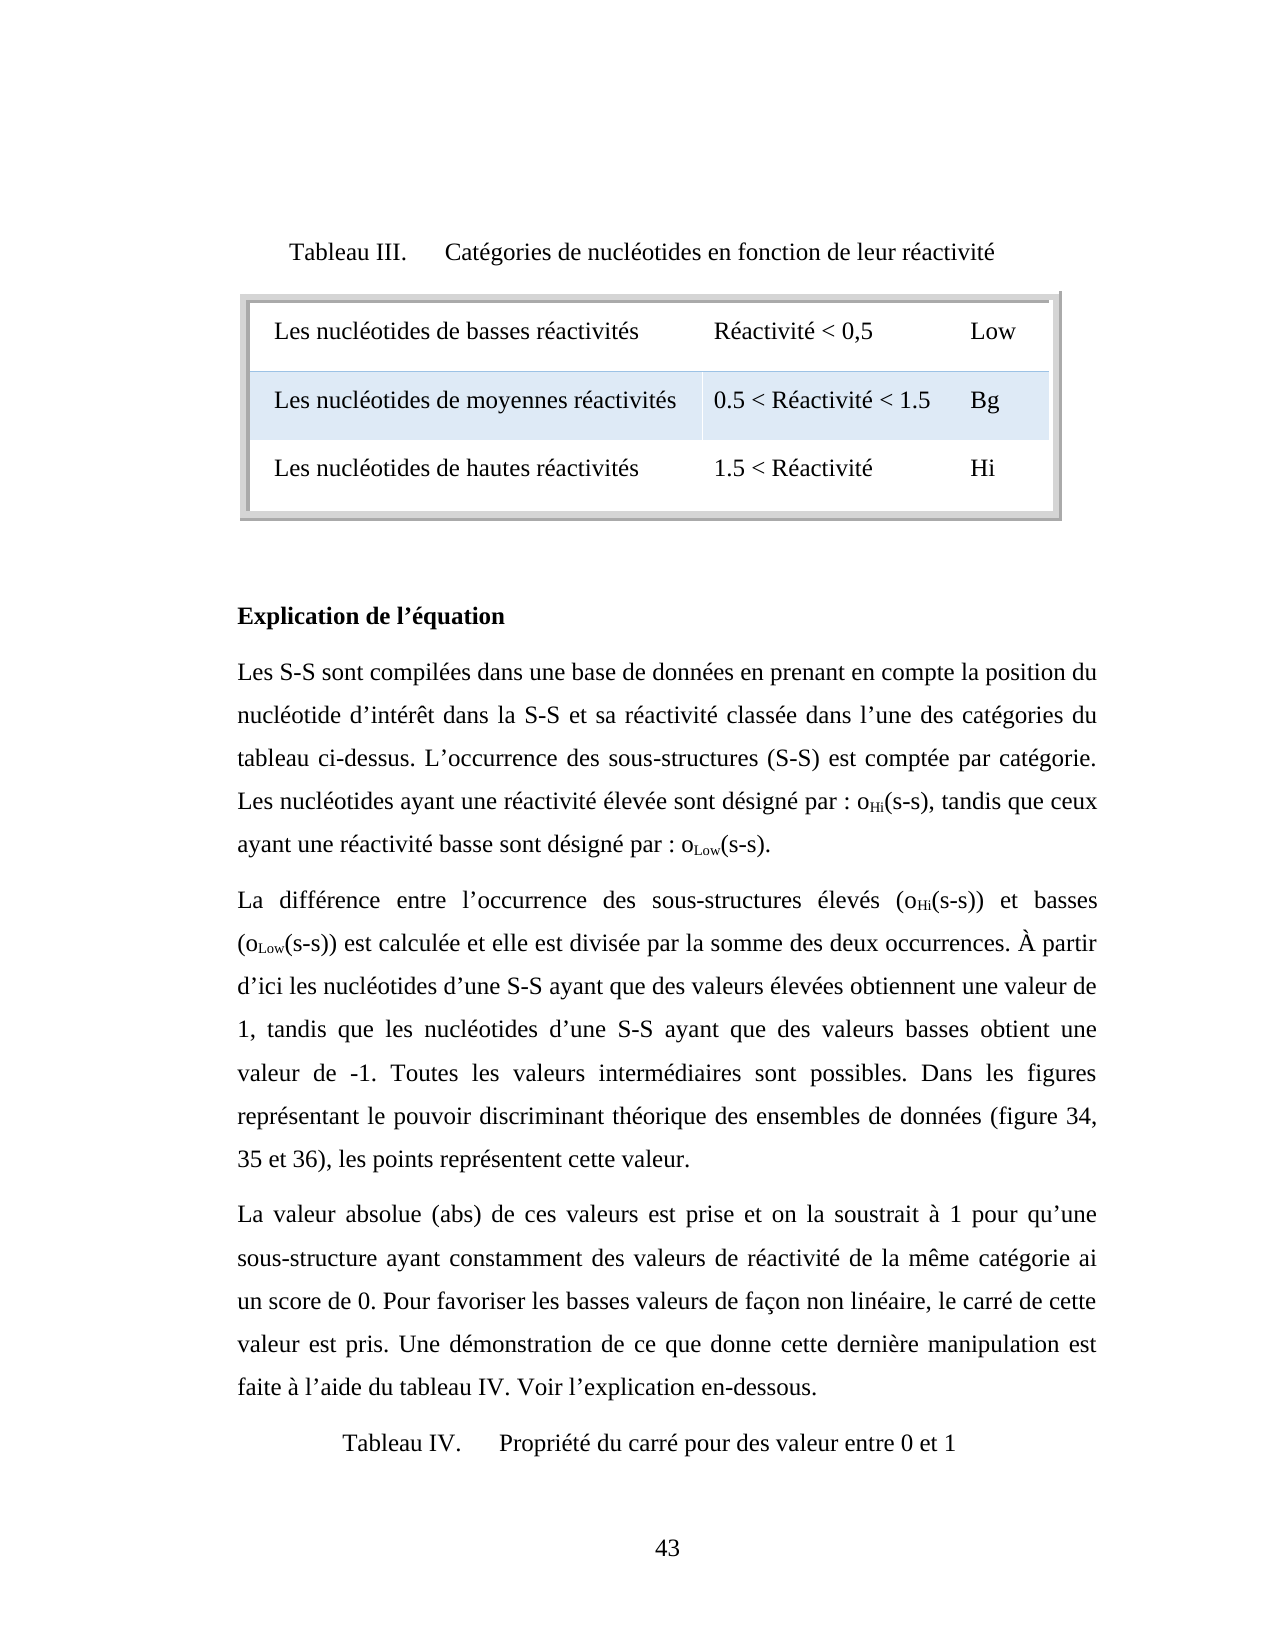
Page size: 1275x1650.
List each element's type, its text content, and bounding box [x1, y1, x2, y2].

table_cell 0.5 < Réactivité < 1.5 [703, 372, 959, 440]
table_cell Les nucléotides de hautes réactivités [250, 440, 702, 508]
table_header Low [959, 303, 1049, 371]
table_cell Les nucléotides de moyennes réactivités [250, 372, 702, 440]
text La valeur absolue (abs) de ces valeurs est prise et on la soustrait à 1 pour qu’une sous-structure ayant constamment des valeurs de réactivité de la même catégorie ai un score de 0. Pour favoriser les basses valeurs de façon non linéaire, le carré de cette valeur est pris. Une démonstration de ce que donne cette dernière manipulation est faite à l’aide du tableau IV. Voir l’explication en-dessous. [237, 1199, 1098, 1401]
table_cell Bg [959, 372, 1049, 440]
text Propriété du carré pour des valeur entre 0 et 1 [349, 1428, 1068, 1456]
text La différence entre l’occurrence des sous-structures élevés (oHi(s-s)) et basses (oLow(s-s)) est calculée et elle est divisée par la somme des deux occurrences. À partir d’ici les nucléotides d’une S-S ayant que des valeurs élevées obtiennent une valeur de 1, tandis que les nucléotides d’une S-S ayant que des valeurs basses obtient une valeur de -1. Toutes les valeurs intermédiaires sont possibles. Dans les figures représentant le pouvoir discriminant théorique des ensembles de données (figure 34, 35 et 36), les points représentent cette valeur. [237, 885, 1098, 1173]
text Les S-S sont compilées dans une base de données en prenant en compte la position du nucléotide d’intérêt dans la S-S et sa réactivité classée dans l’une des catégories du tableau ci-dessus. L’occurrence des sous-structures (S-S) est comptée par catégorie. Les nucléotides ayant une réactivité élevée sont désigné par : oHi(s-s), tandis que ceux ayant une réactivité basse sont désigné par : oLow(s-s). [237, 657, 1098, 858]
table_header Les nucléotides de basses réactivités [250, 303, 702, 371]
text Catégories de nucléotides en fonction de leur réactivité [304, 237, 1098, 266]
table_header Réactivité < 0,5 [703, 303, 959, 371]
subtitle Explication de l’équation [237, 601, 1098, 630]
table_cell Hi [959, 440, 1049, 508]
table_cell 1.5 < Réactivité [703, 440, 959, 508]
